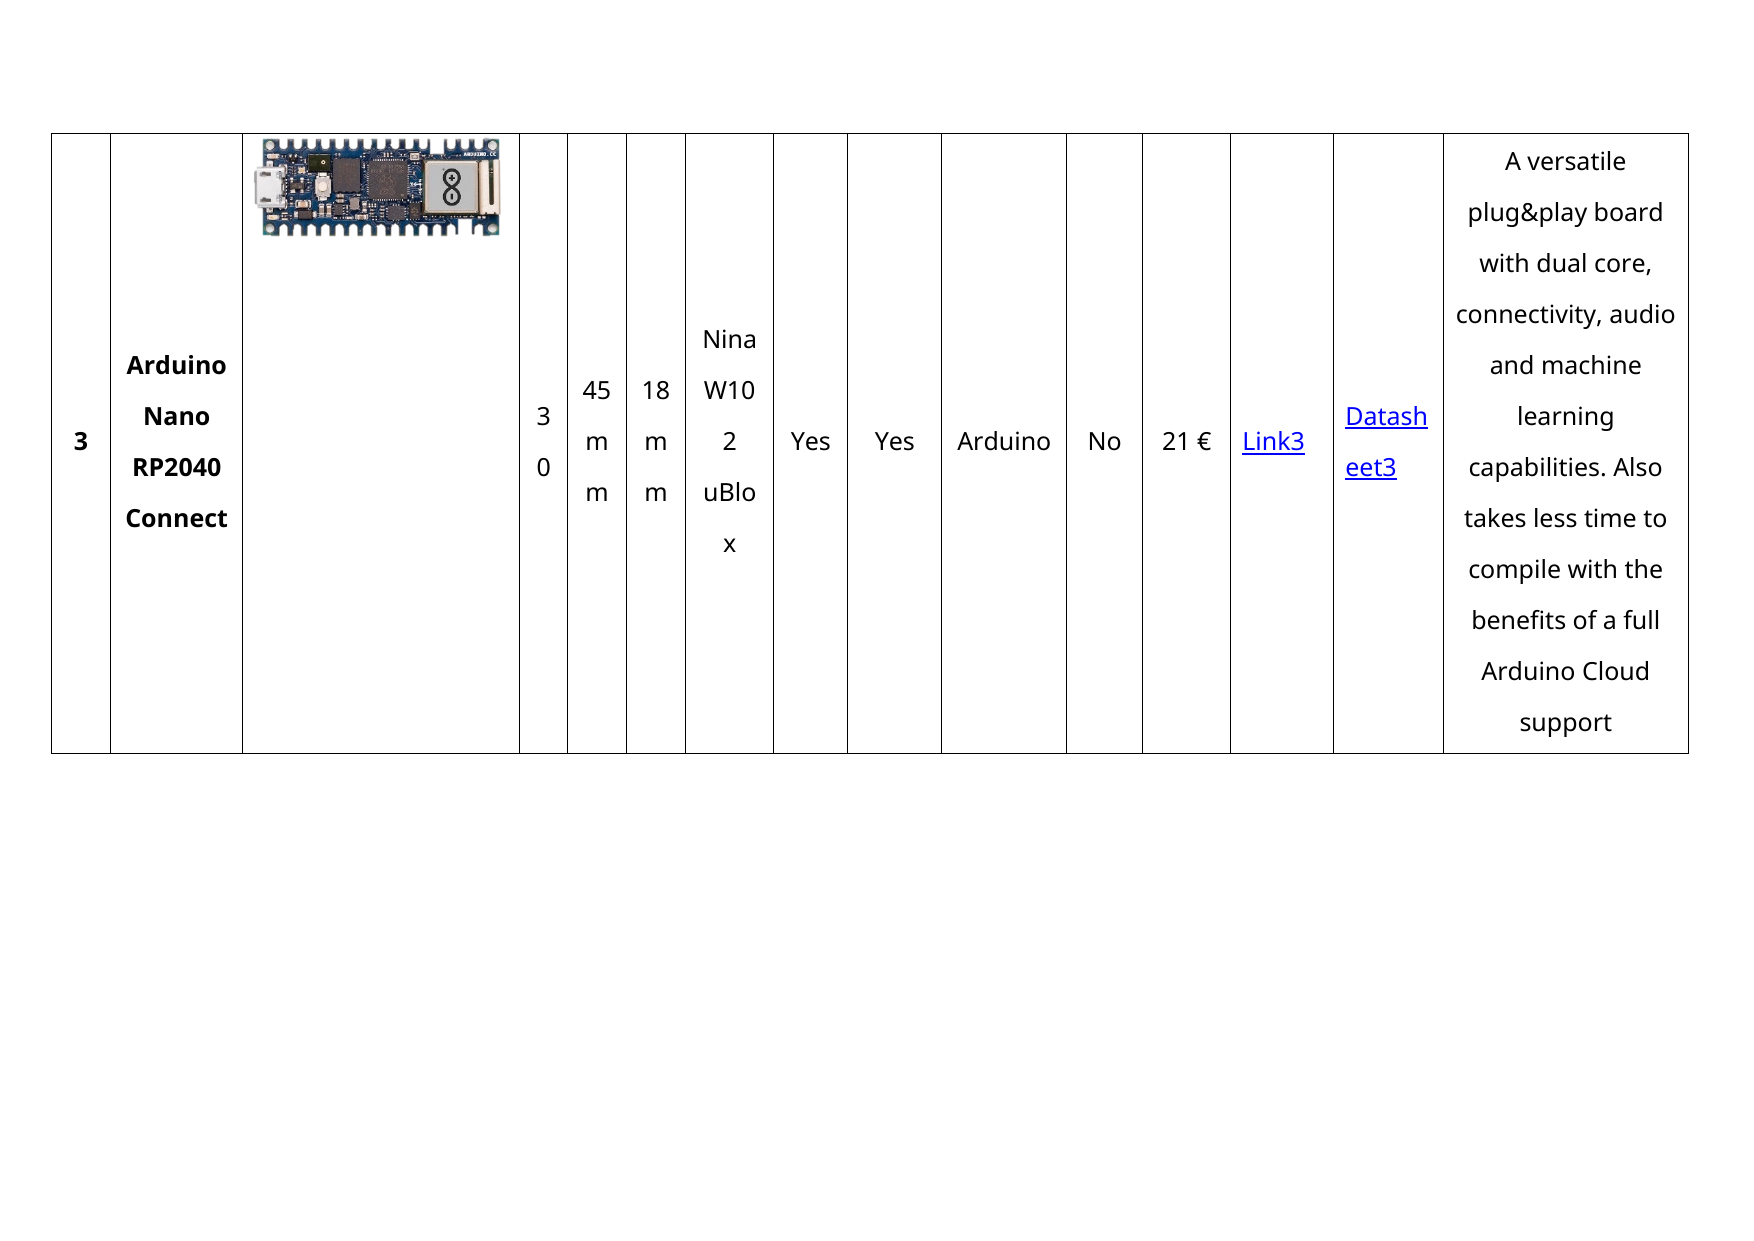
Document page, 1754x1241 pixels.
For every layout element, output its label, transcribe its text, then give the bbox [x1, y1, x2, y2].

picture [253, 133, 504, 241]
table_cell 3 [52, 134, 110, 753]
table_cell Nina W102 uBlox [686, 134, 773, 753]
table_cell 18mm [627, 134, 685, 753]
table_cell A versatile plug&play board with dual core, connectivity, audio and machine learning capabilities. Also takes less time to compile with the benefits of a full Arduino Cloud support [1444, 134, 1688, 753]
table_cell 45mm [568, 134, 626, 753]
table_cell Datasheet3 [1334, 134, 1443, 753]
table_cell Arduino Nano RP2040 Connect [111, 134, 242, 753]
table_cell No [1067, 134, 1142, 753]
table_cell 21 € [1143, 134, 1230, 753]
table_cell 30 [520, 134, 567, 753]
table_cell Yes [848, 134, 941, 753]
table_cell Yes [774, 134, 847, 753]
table_cell [243, 134, 519, 753]
table_cell Arduino [942, 134, 1066, 753]
table_cell Link3 [1231, 134, 1333, 753]
